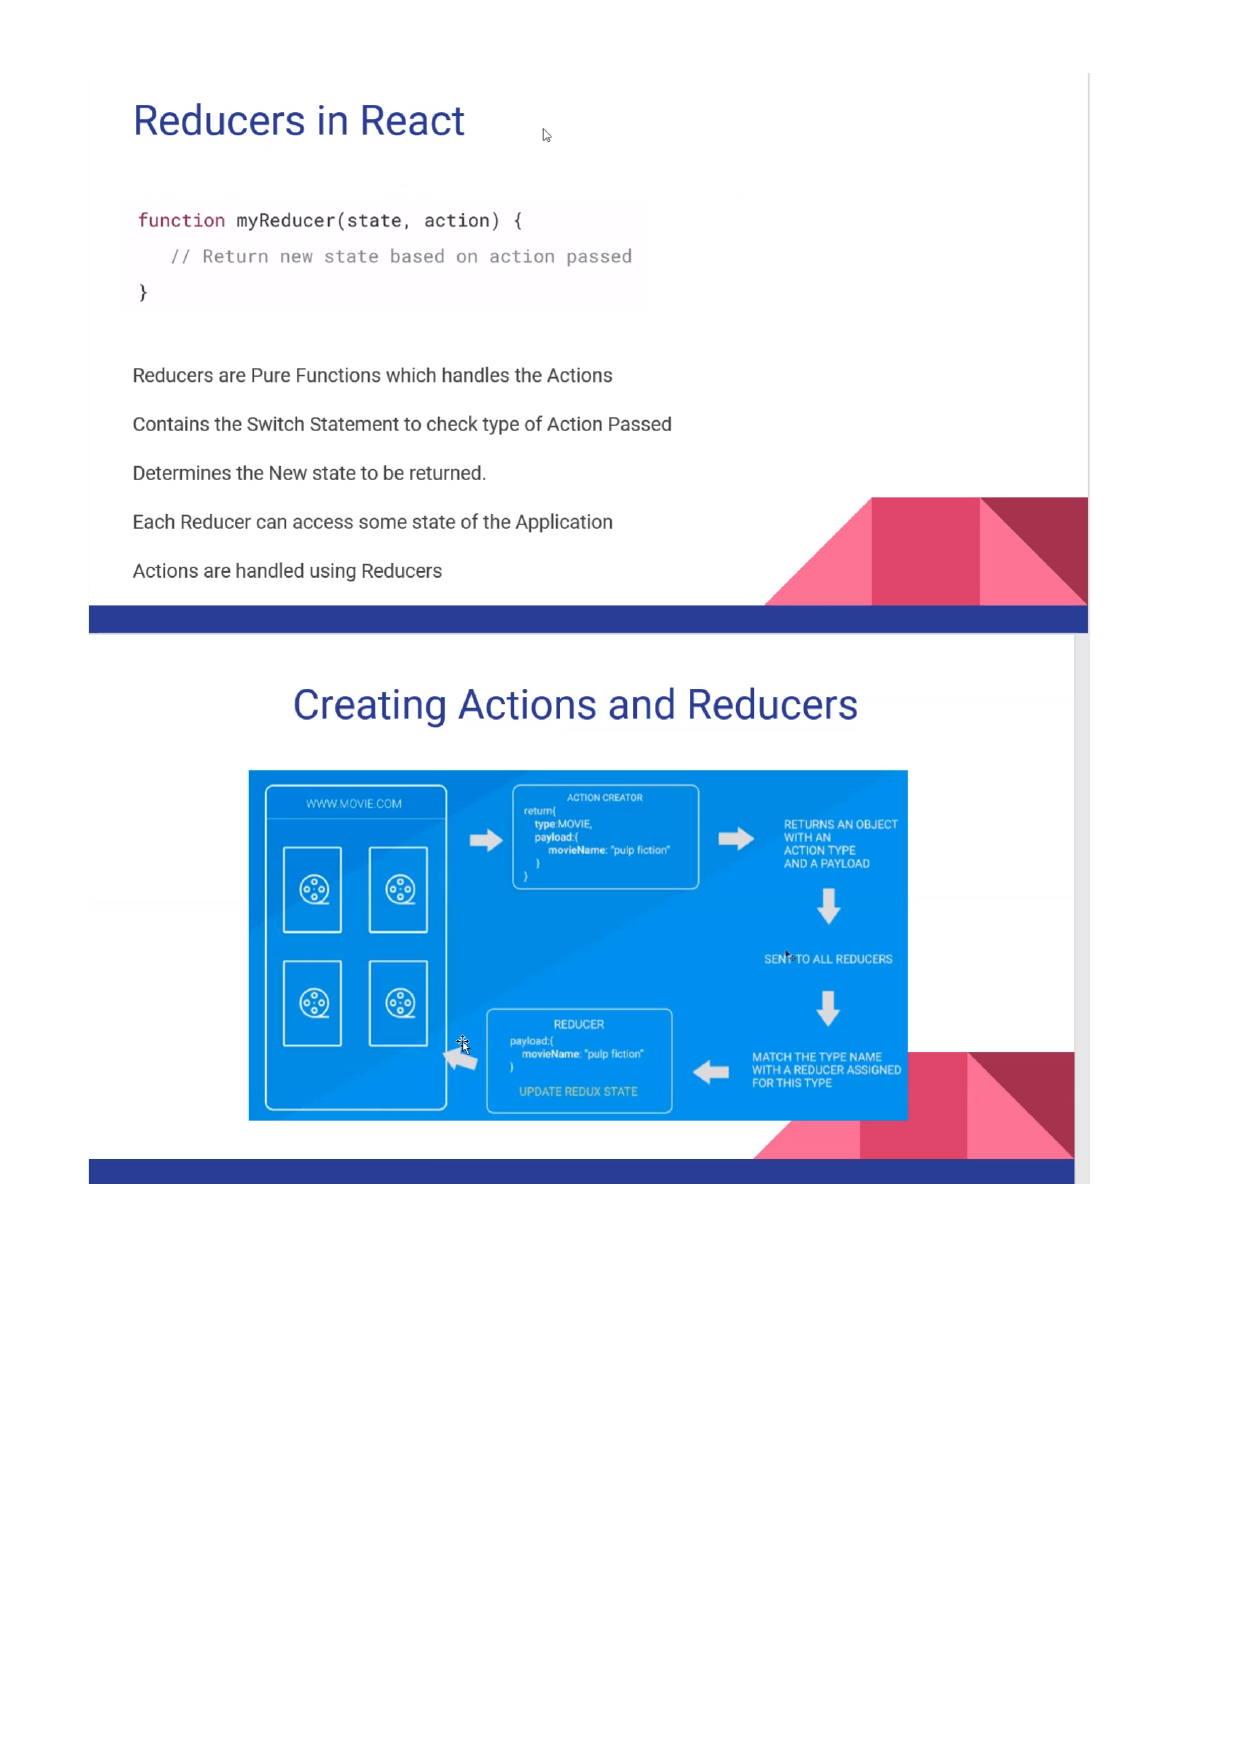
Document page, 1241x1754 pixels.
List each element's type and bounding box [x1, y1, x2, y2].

picture [88, 73, 1091, 1184]
